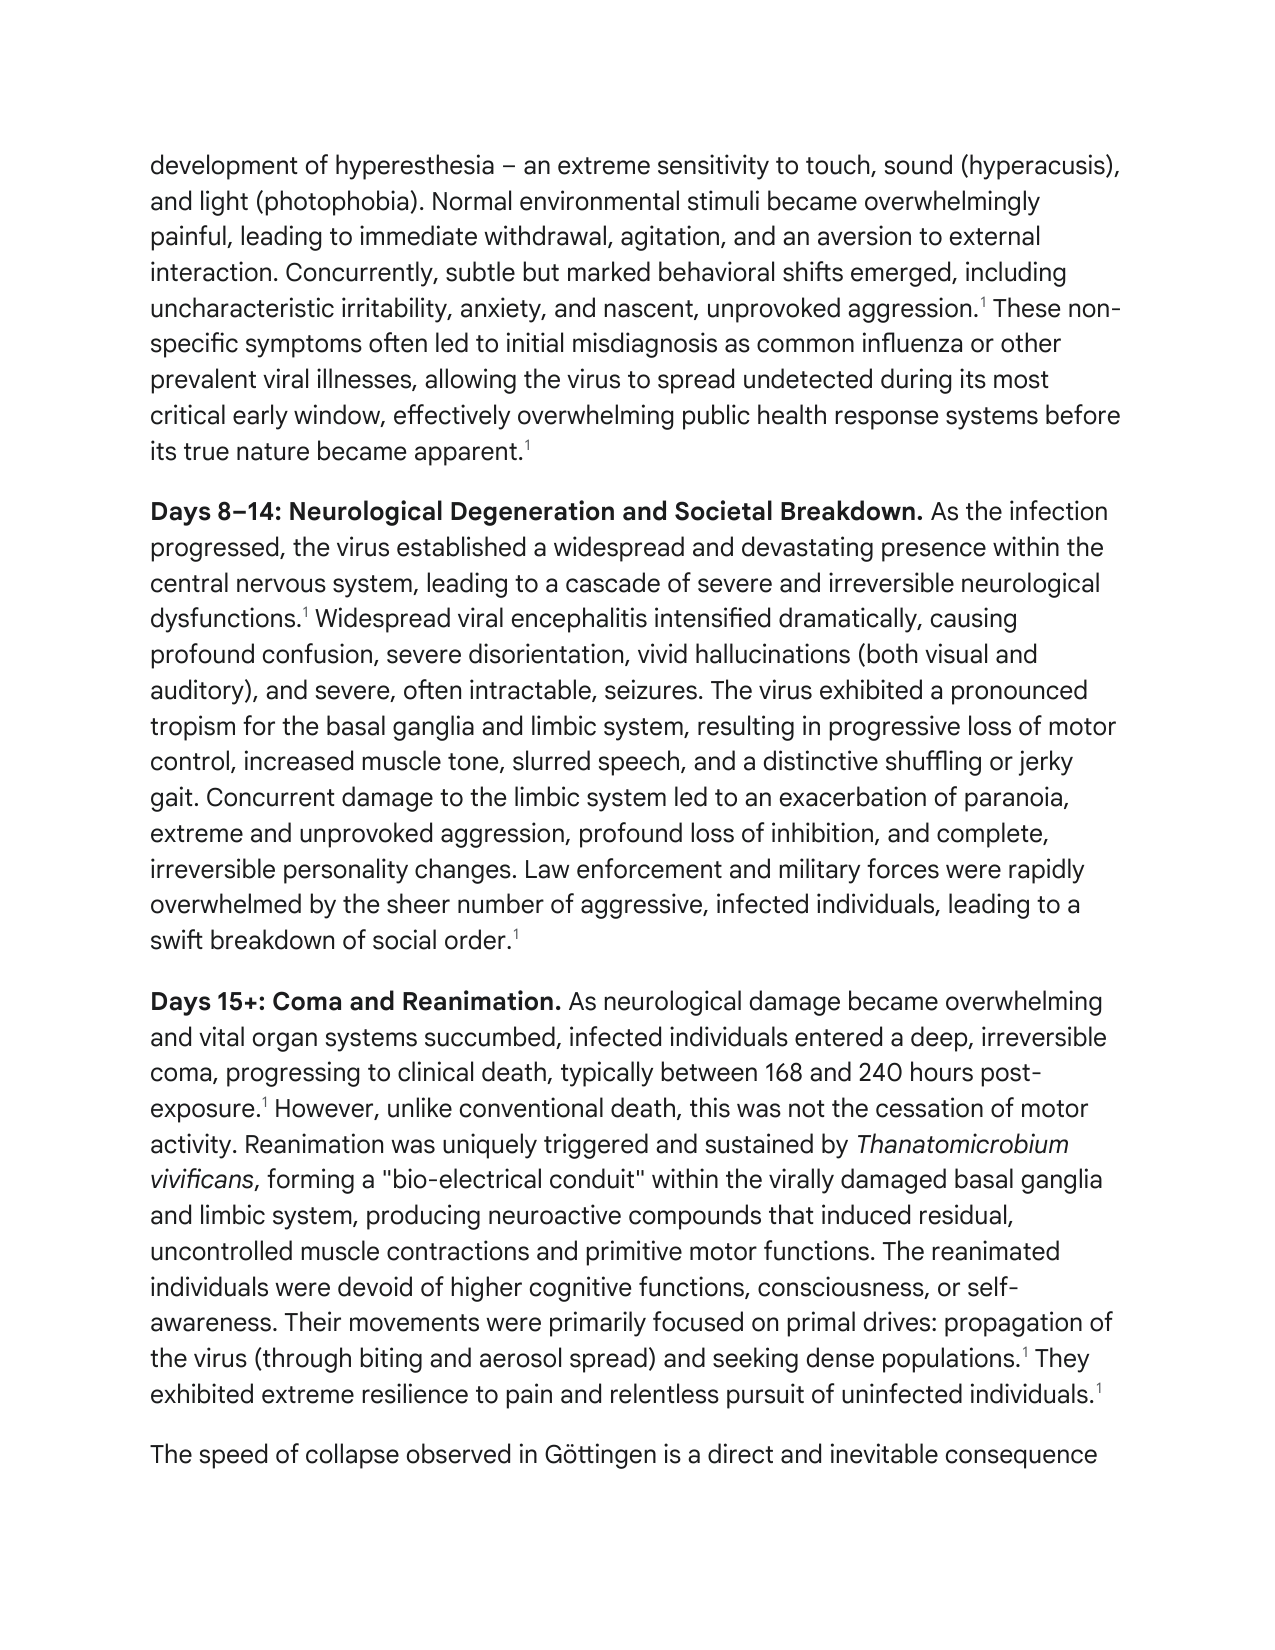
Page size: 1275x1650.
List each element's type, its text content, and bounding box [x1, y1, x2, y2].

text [150, 1440, 1125, 1471]
text Days 8–14: Neurological Degeneration and Societal Breakdown. As the infection progressed, the virus established a widespread and devastating presence within the central nervous system, leading to a cascade of severe and irreversible neurological dysfunctions.1 Widespread viral encephalitis intensified dramatically, causing profound confusion, severe disorientation, vivid hallucinations (both visual and auditory), and severe, often intractable, seizures. The virus exhibited a pronounced tropism for the basal ganglia and limbic system, resulting in progressive loss of motor control, increased muscle tone, slurred speech, and a distinctive shuffling or jerky gait. Concurrent damage to the limbic system led to an exacerbation of paranoia, extreme and unprovoked aggression, profound loss of inhibition, and complete, irreversible personality changes. Law enforcement and military forces were rapidly overwhelmed by the sheer number of aggressive, infected individuals, leading to a swift breakdown of social order.1 [150, 497, 1125, 957]
text Days 15+: Coma and Reanimation. As neurological damage became overwhelming and vital organ systems succumbed, infected individuals entered a deep, irreversible coma, progressing to clinical death, typically between 168 and 240 hours post-exposure.1 However, unlike conventional death, this was not the cessation of motor activity. Reanimation was uniquely triggered and sustained by Thanatomicrobium vivificans, forming a "bio-electrical conduit" within the virally damaged basal ganglia and limbic system, producing neuroactive compounds that induced residual, uncontrolled muscle contractions and primitive motor functions. The reanimated individuals were devoid of higher cognitive functions, consciousness, or self-awareness. Their movements were primarily focused on primal drives: propagation of the virus (through biting and aerosol spread) and seeking dense populations.1 They exhibited extreme resilience to pain and relentless pursuit of uninfected individuals.1 [150, 986, 1125, 1410]
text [150, 150, 1125, 467]
